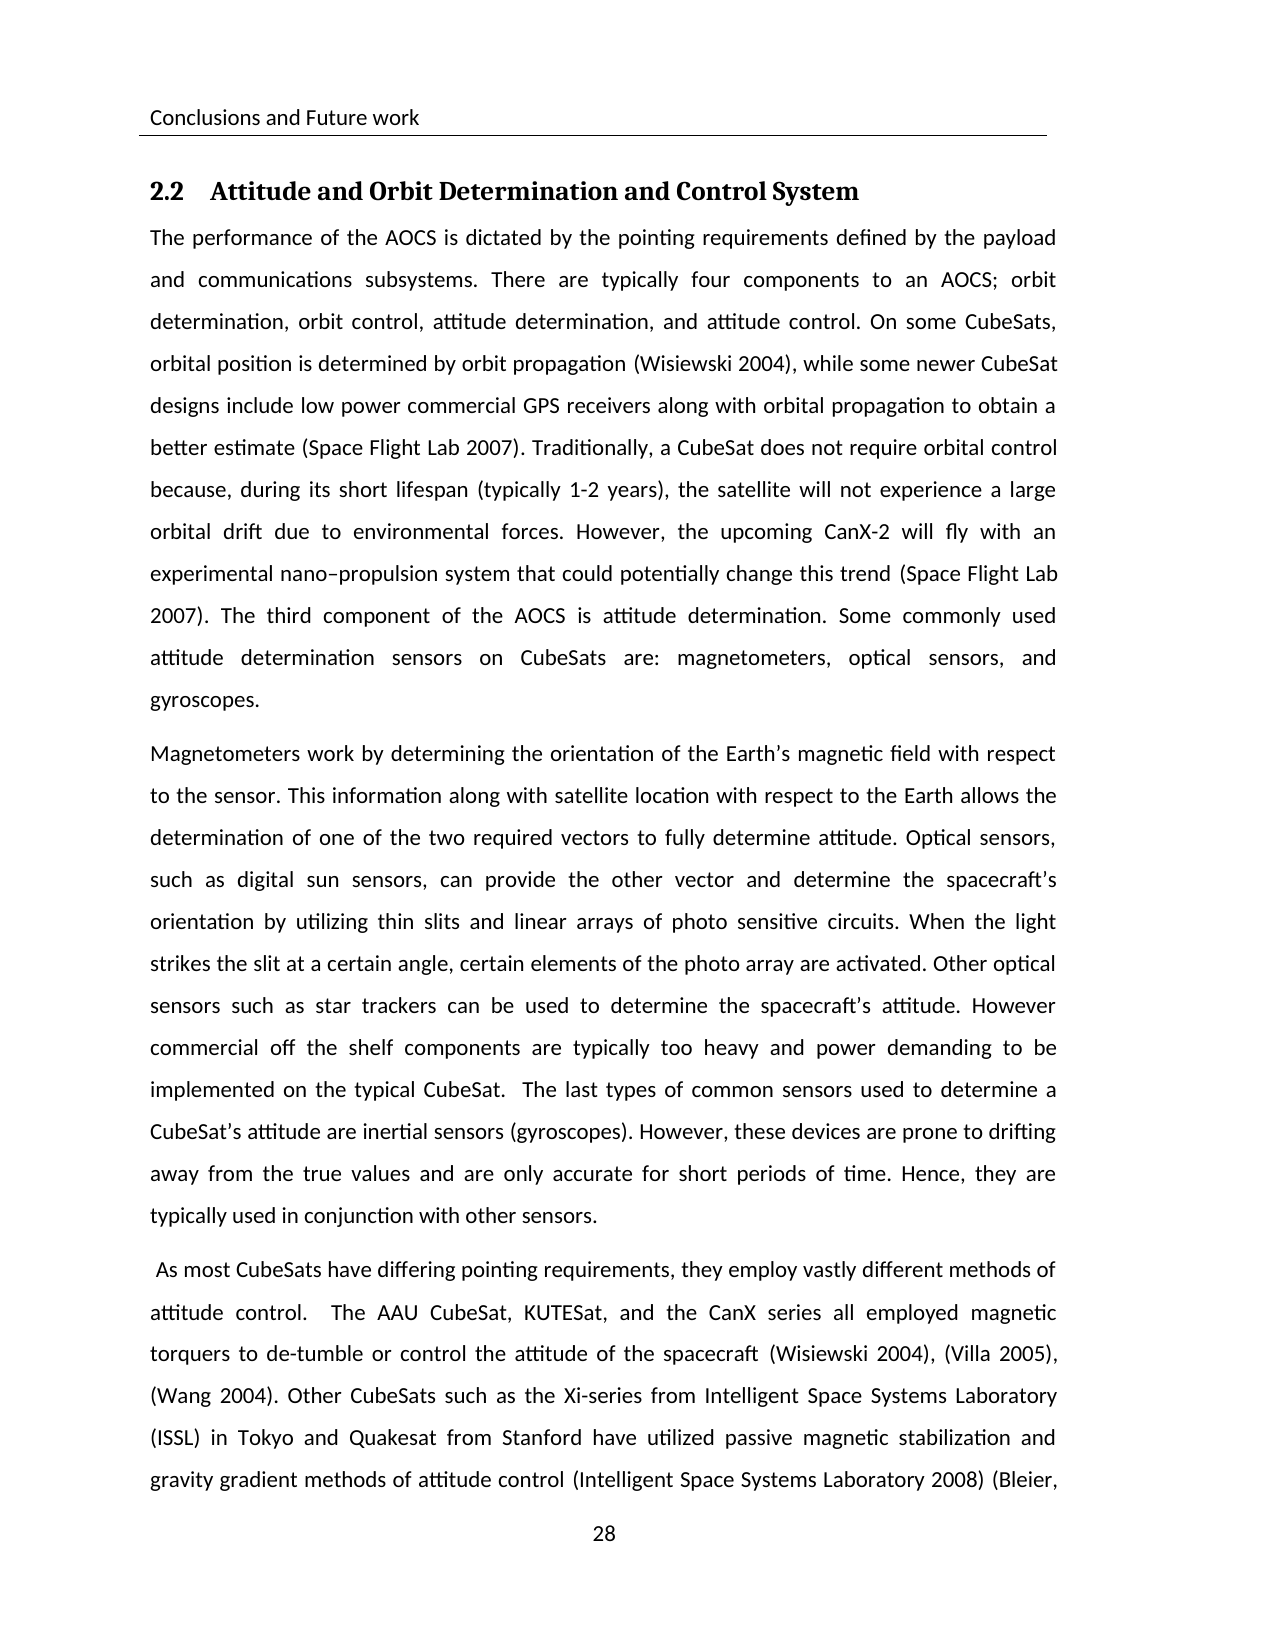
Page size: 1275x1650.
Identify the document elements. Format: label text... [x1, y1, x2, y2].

subtitle Attitude and Orbit Determination and Control System [150, 176, 1058, 208]
list The performance of the AOCS is dictated by the pointing requirements defined by the payload and communications subsystems. There are typically four components to an AOCS; orbit determination, orbit control, attitude determination, and attitude control. On some CubeSats, orbital position is determined by orbit propagation , while some newer CubeSat designs include low power commercial GPS receivers along with orbital propagation to obtain a better estimate . Traditionally, a CubeSat does not require orbital control because, during its short lifespan (typically 1-2 years), the satellite will not experience a large orbital drift due to environmental forces. However, the upcoming CanX-2 will fly with an experimental nano–propulsion system that could potentially change this trend . The third component of the AOCS is attitude determination. Some commonly used attitude determination sensors on CubeSats are: magnetometers, optical sensors, and gyroscopes. [150, 223, 1058, 713]
text Magnetometers work by determining the orientation of the Earth’s magnetic field with respect to the sensor. This information along with satellite location with respect to the Earth allows the determination of one of the two required vectors to fully determine attitude. Optical sensors, such as digital sun sensors, can provide the other vector and determine the spacecraft’s orientation by utilizing thin slits and linear arrays of photo sensitive circuits. When the light strikes the slit at a certain angle, certain elements of the photo array are activated. Other optical sensors such as star trackers can be used to determine the spacecraft’s attitude. However commercial off the shelf components are typically too heavy and power demanding to be implemented on the typical CubeSat. The last types of common sensors used to determine a CubeSat’s attitude are inertial sensors (gyroscopes). However, these devices are prone to drifting away from the true values and are only accurate for short periods of time. Hence, they are typically used in conjunction with other sensors. [150, 739, 1058, 1229]
